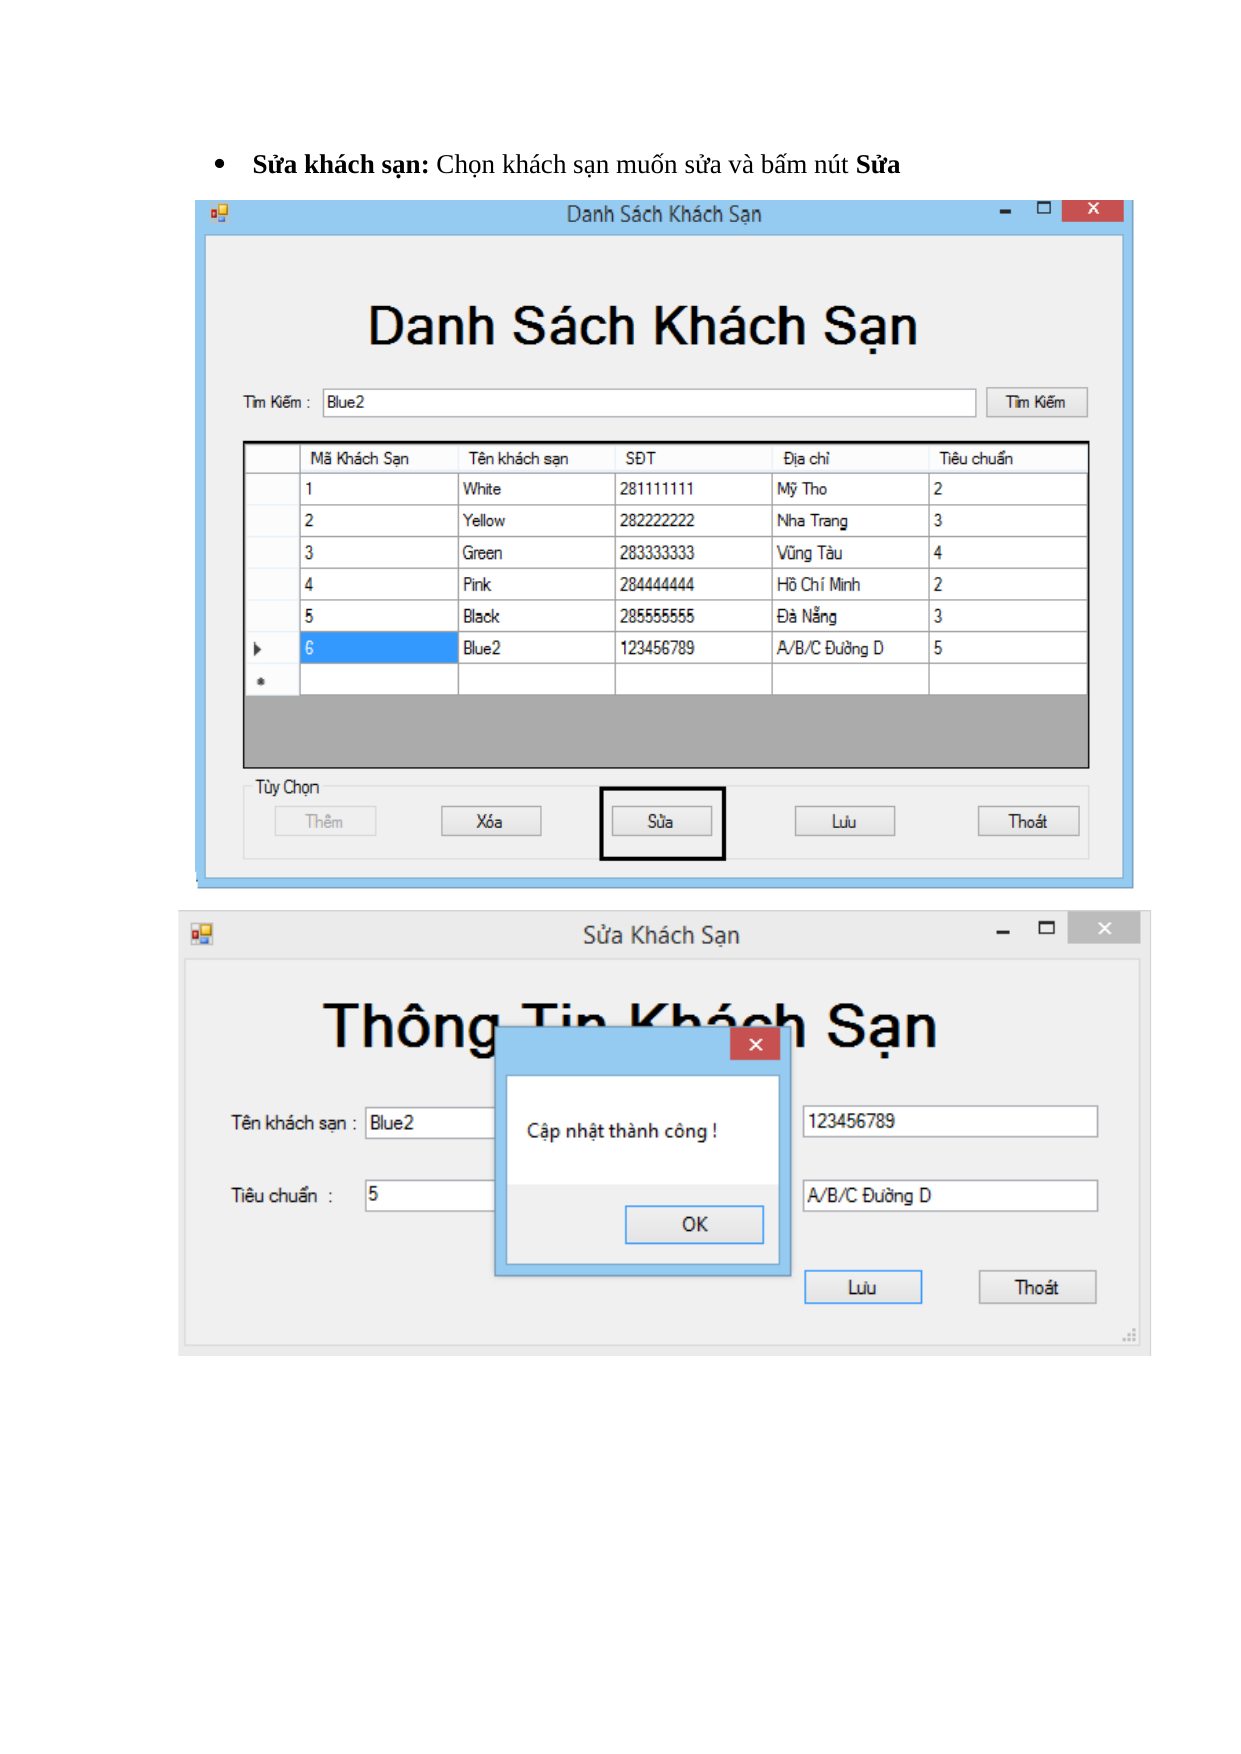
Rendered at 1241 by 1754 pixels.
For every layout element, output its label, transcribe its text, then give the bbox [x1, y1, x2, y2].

list Sửa khách sạn: Chọn khách sạn muốn sửa và bấm nút Sửa [215, 148, 1152, 179]
picture [195, 200, 1135, 890]
picture [178, 910, 1152, 1356]
